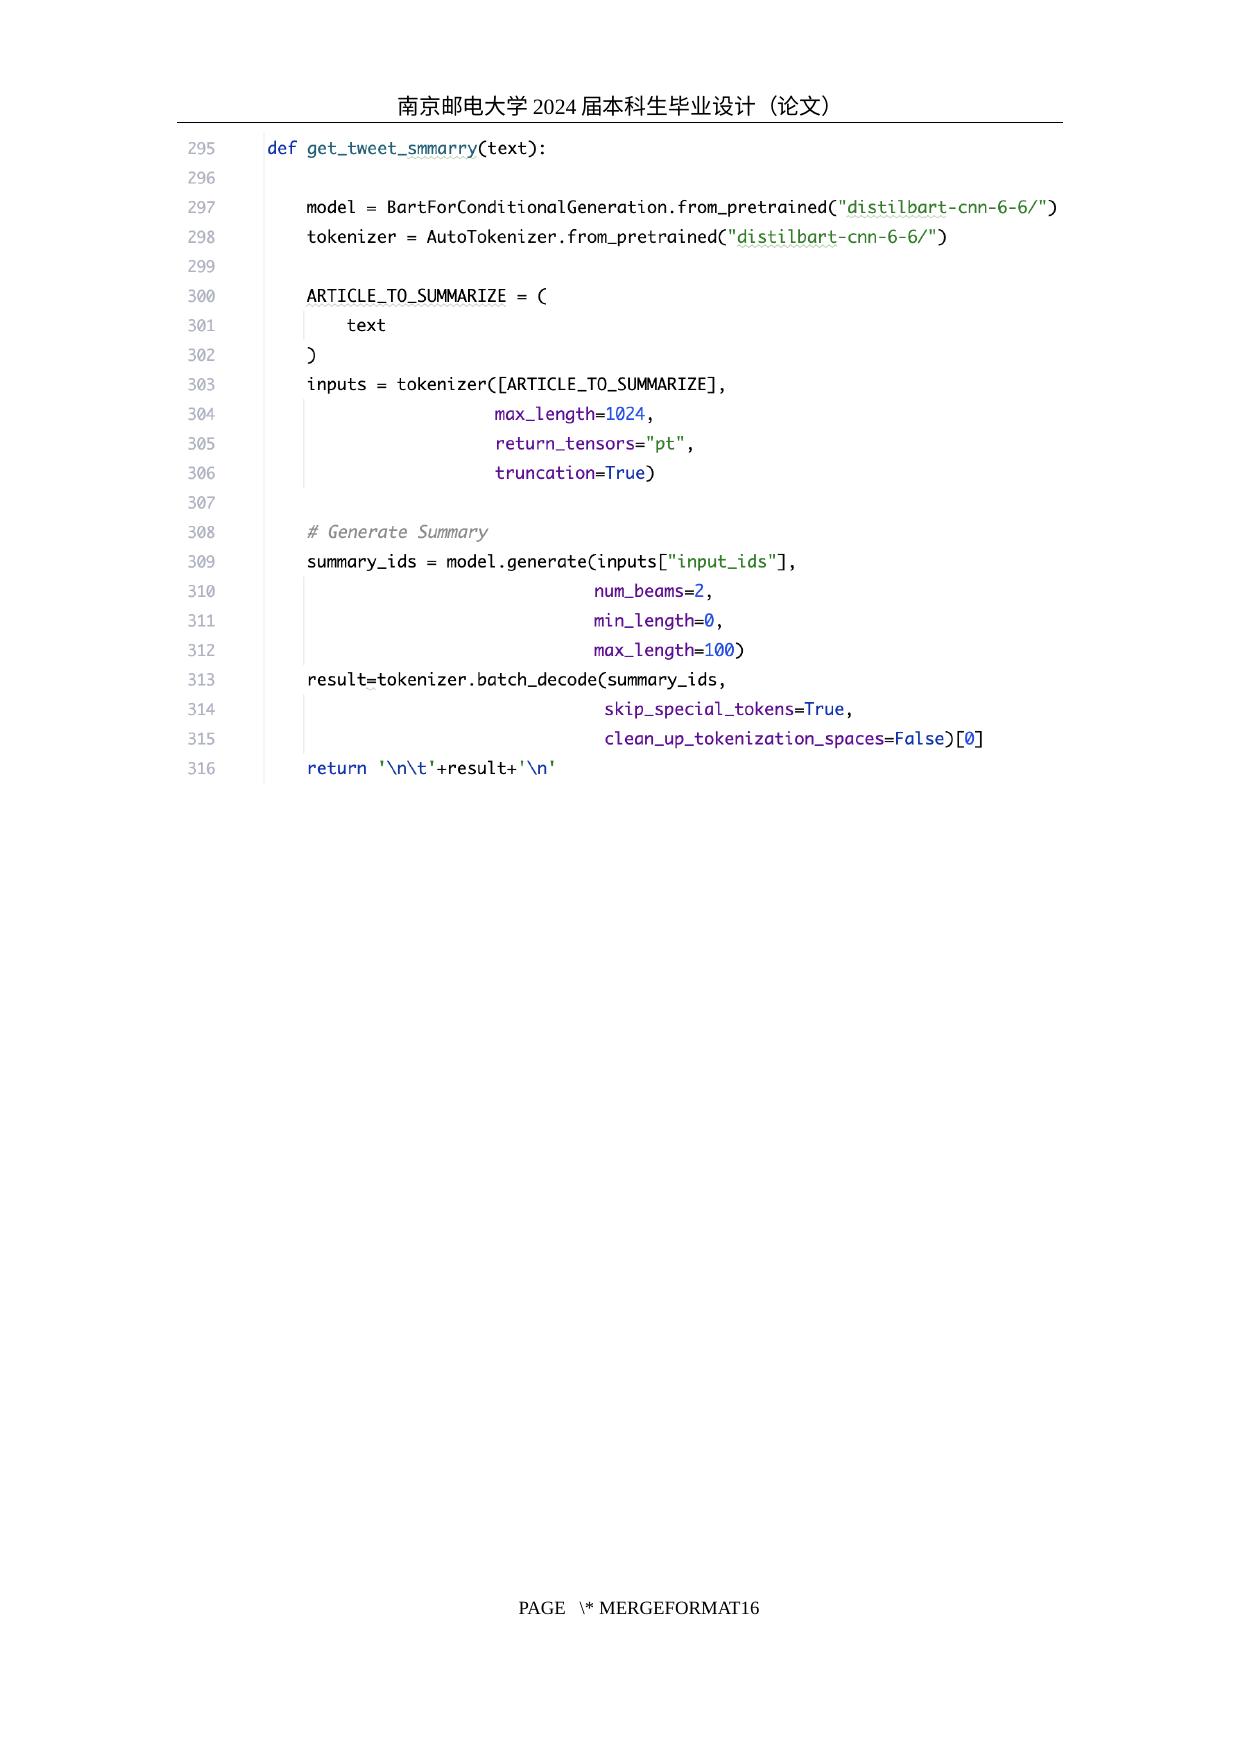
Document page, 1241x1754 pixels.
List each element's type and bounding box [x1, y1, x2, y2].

picture [177, 132, 1063, 784]
